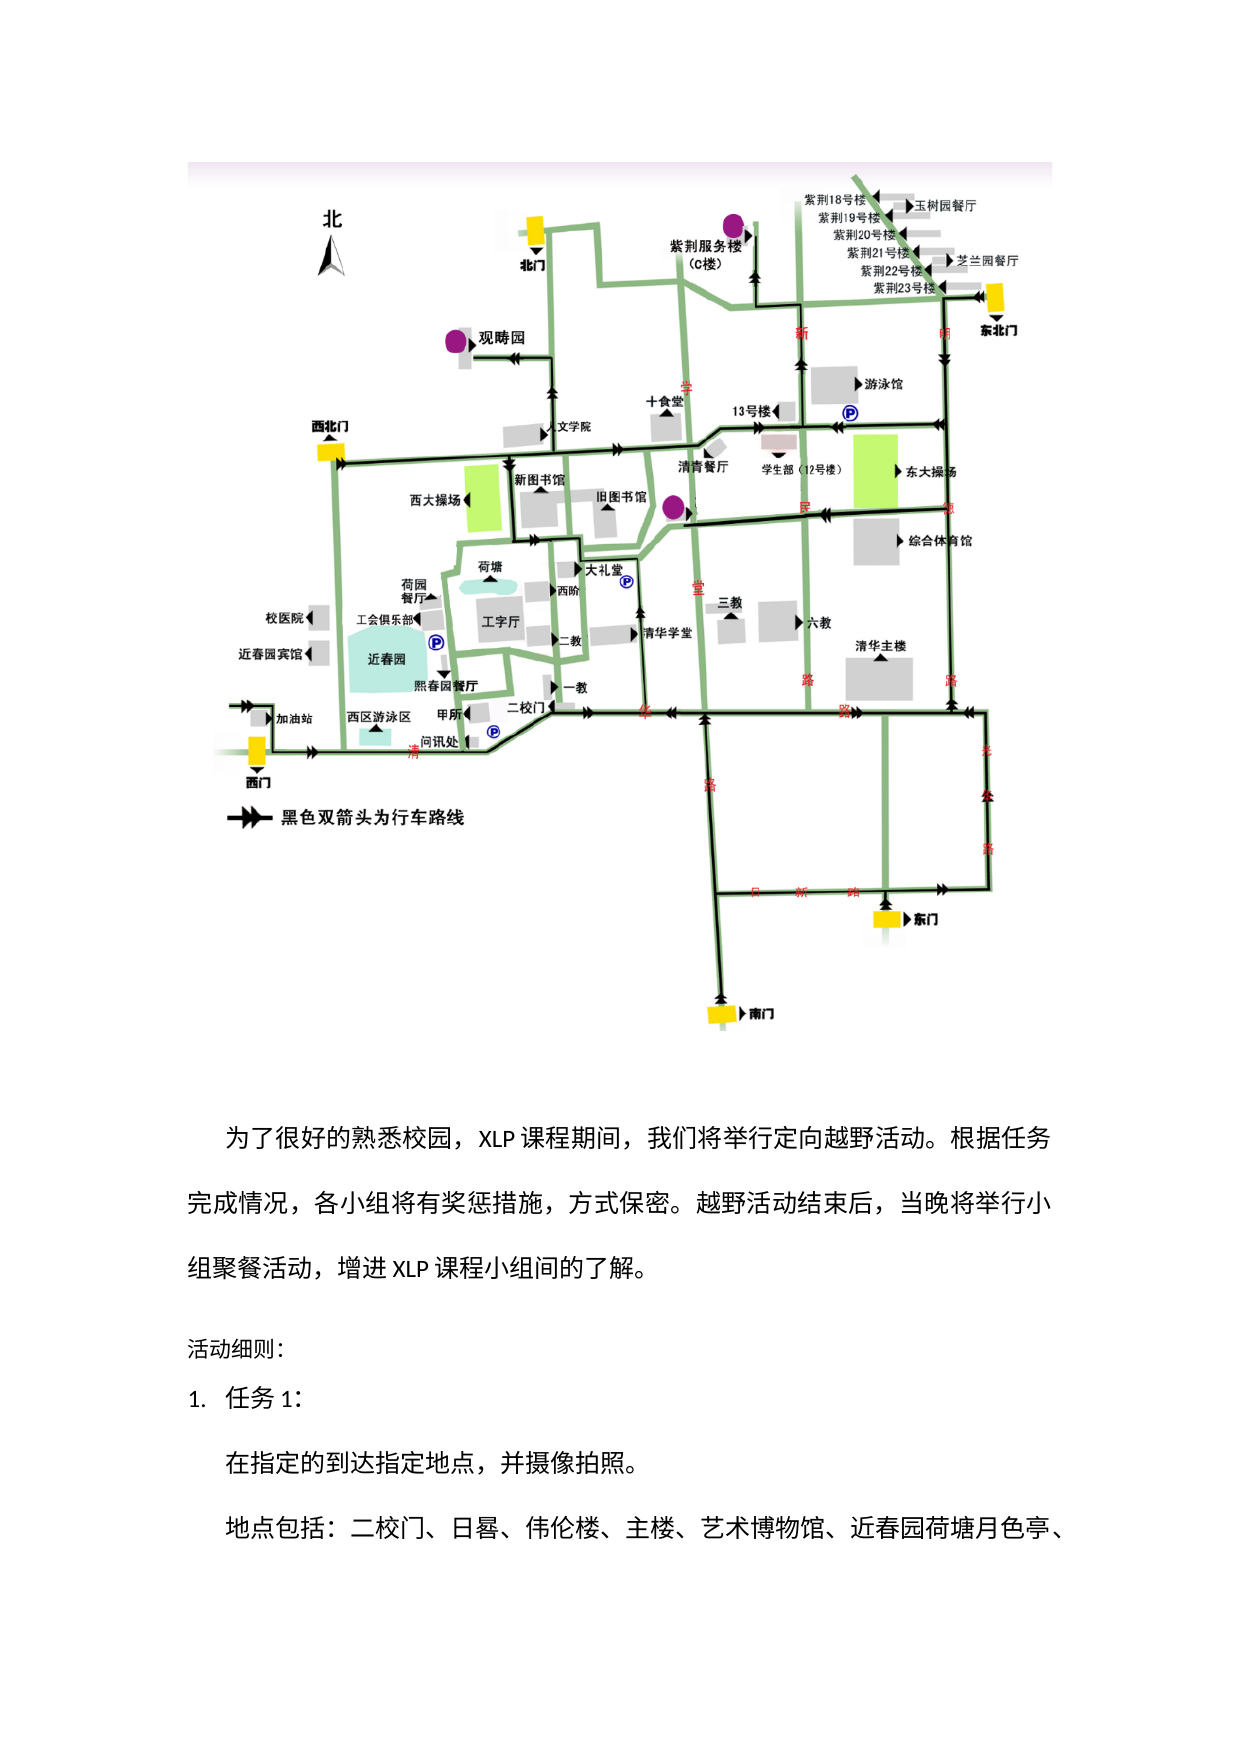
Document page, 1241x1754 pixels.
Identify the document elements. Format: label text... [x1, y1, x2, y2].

text 活动细则： [187, 1332, 1053, 1364]
picture [187, 162, 1053, 1031]
list 在指定的到达指定地点，并摄像拍照。 [225, 1429, 1053, 1494]
list 任务1： [187, 1364, 1053, 1429]
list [225, 1494, 1053, 1559]
text 为了很好的熟悉校园，XLP课程期间，我们将举行定向越野活动。根据任务完成情况，各小组将有奖惩措施，方式保密。越野活动结束后，当晚将举行小组聚餐活动，增进XLP课程小组间的了解。 [187, 1104, 1053, 1299]
